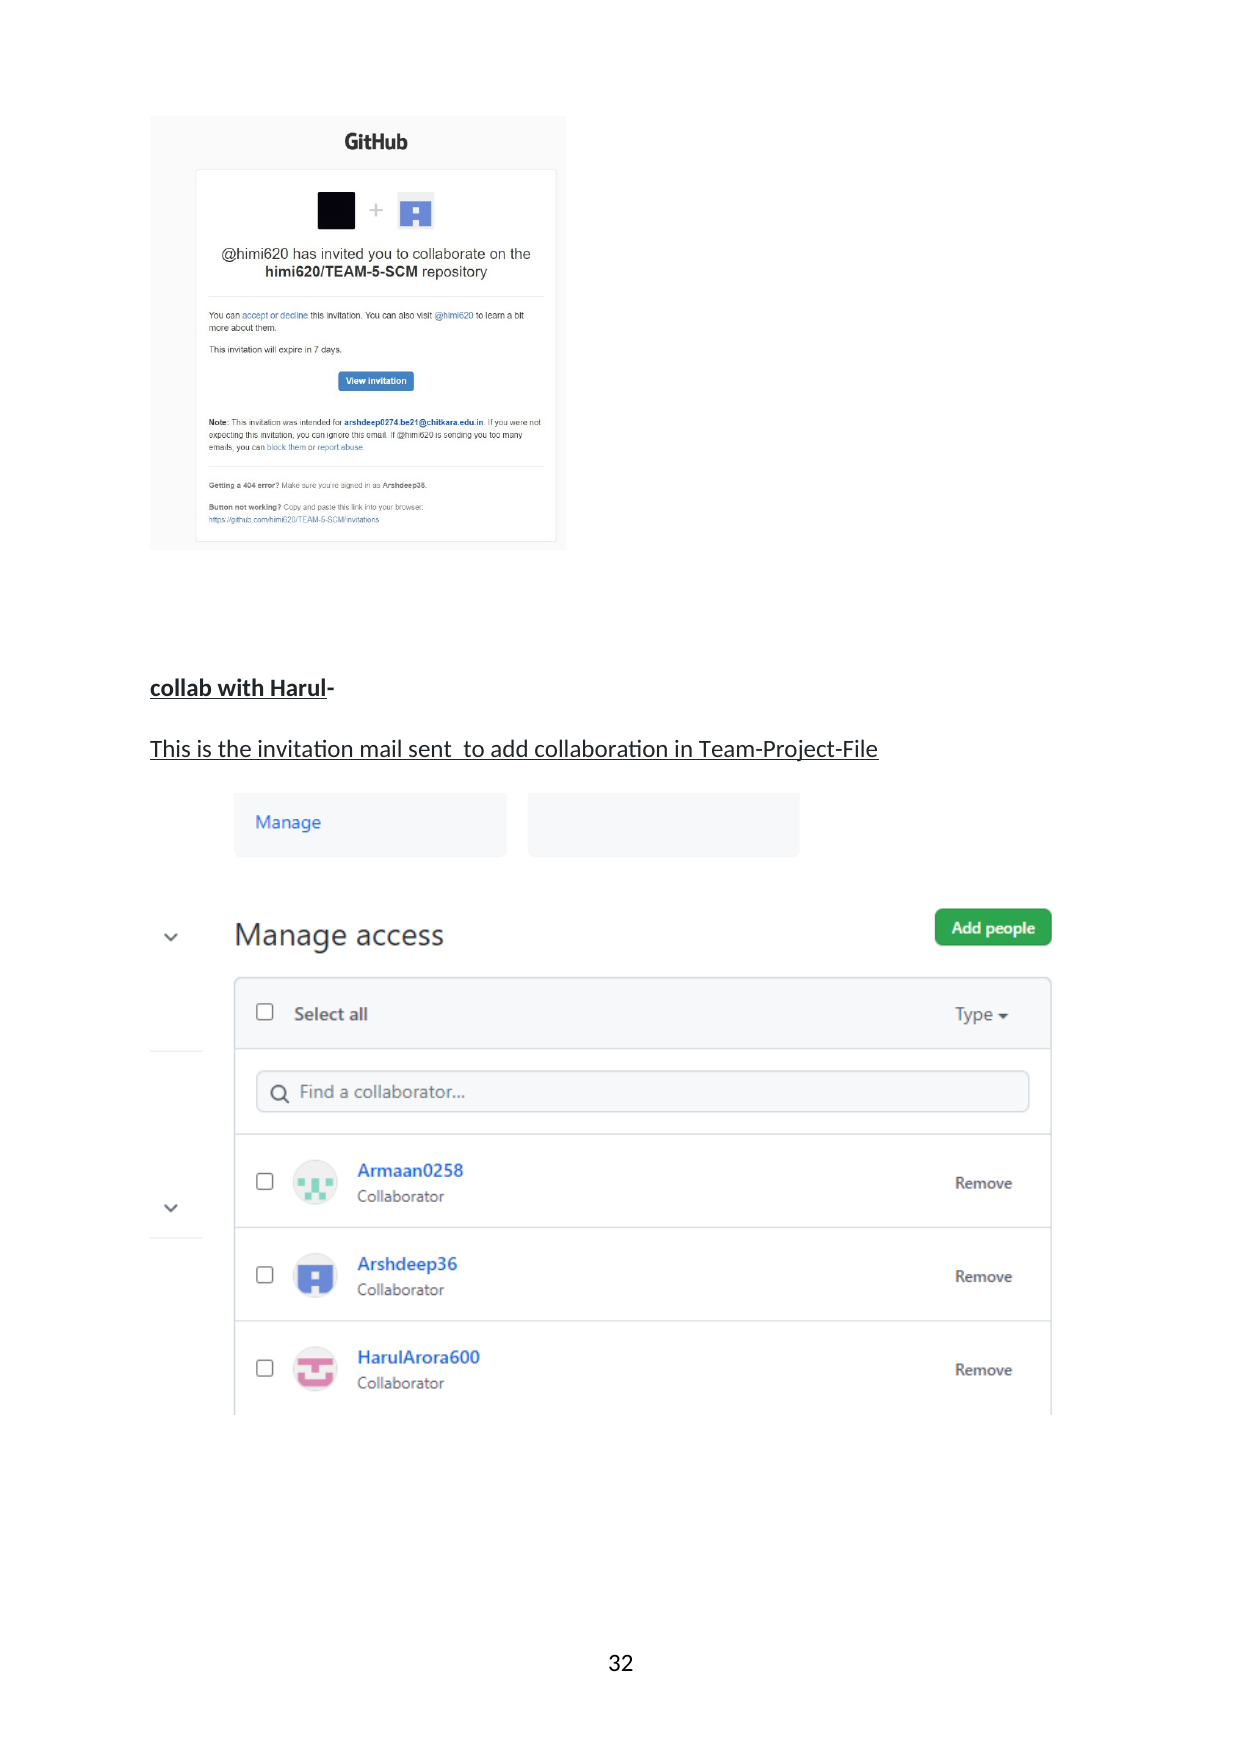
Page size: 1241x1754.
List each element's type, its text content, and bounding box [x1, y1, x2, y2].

picture [150, 112, 567, 550]
text collab with Harul- [150, 672, 1090, 702]
text This is the invitation mail sent to add collaboration in Team-Project-File [150, 733, 1090, 763]
picture [150, 793, 1090, 1415]
